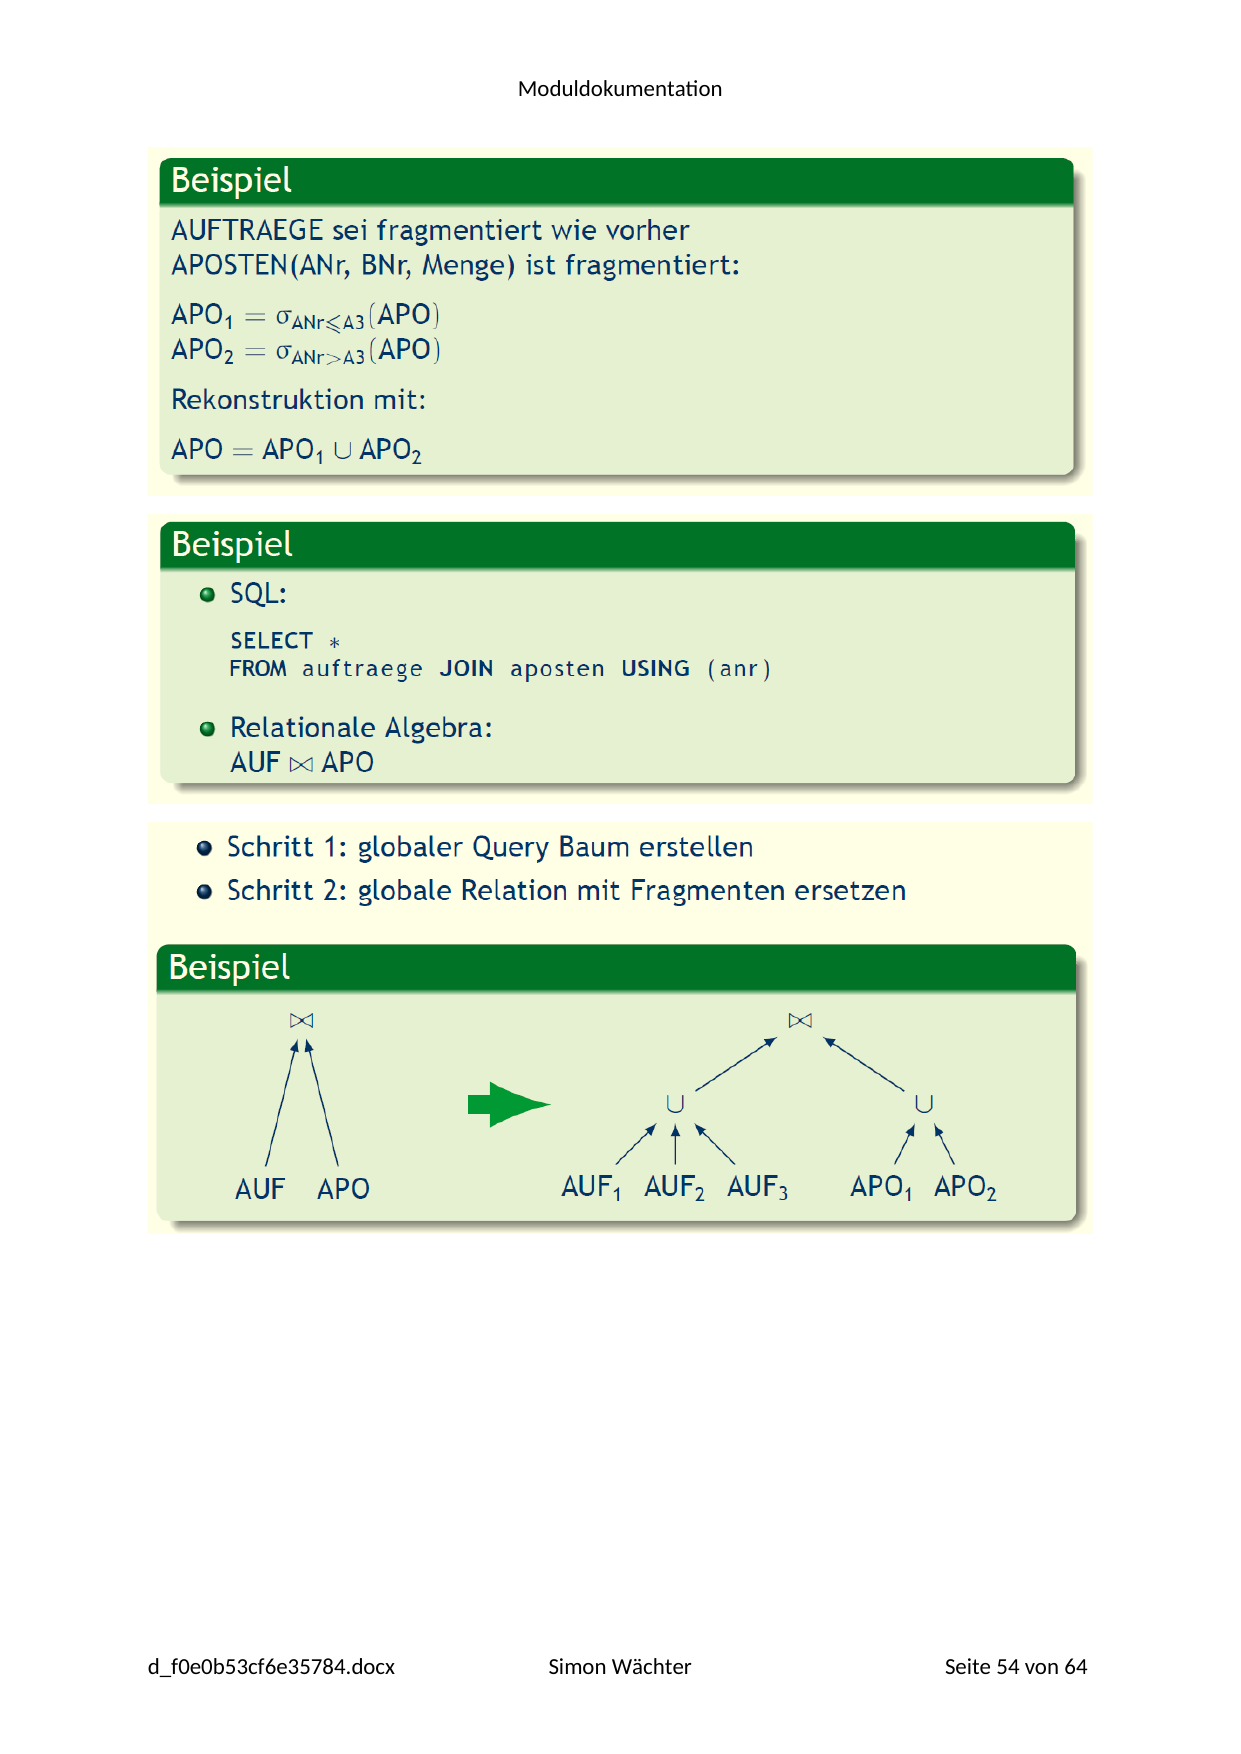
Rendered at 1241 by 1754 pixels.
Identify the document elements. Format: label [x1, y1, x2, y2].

picture [147, 147, 1093, 496]
picture [147, 514, 1093, 804]
picture [147, 822, 1093, 1234]
